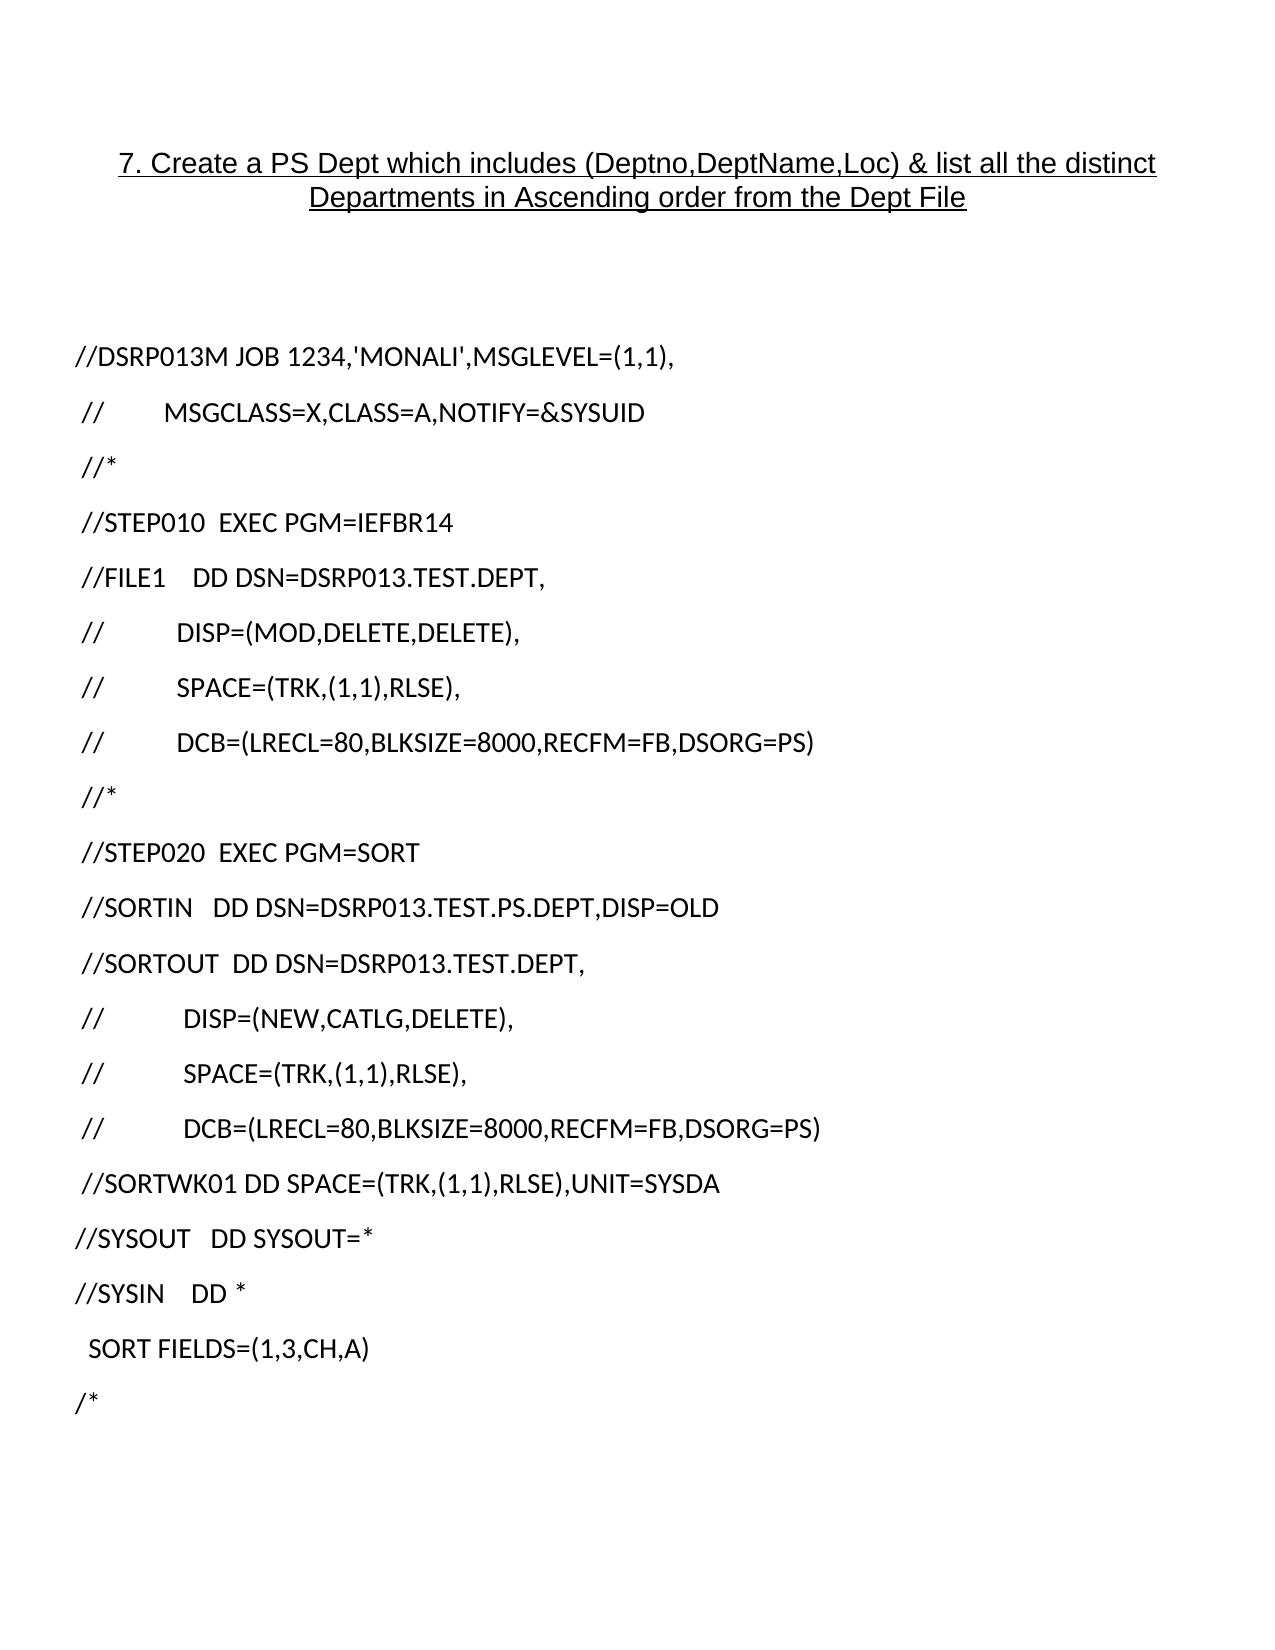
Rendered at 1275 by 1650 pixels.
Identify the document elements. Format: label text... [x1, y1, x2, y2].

text //FILE1 DD DSN=DSRP013.TEST.DEPT, [75, 559, 1200, 594]
text // SPACE=(TRK,(1,1),RLSE), [75, 1055, 1200, 1091]
text //SORTWK01 DD SPACE=(TRK,(1,1),RLSE),UNIT=SYSDA [75, 1165, 1200, 1201]
text // SPACE=(TRK,(1,1),RLSE), [75, 669, 1200, 705]
text Departments in Ascending order from the Dept File [75, 180, 1200, 214]
text // DCB=(LRECL=80,BLKSIZE=8000,RECFM=FB,DSORG=PS) [75, 1110, 1200, 1146]
text SORT FIELDS=(1,3,CH,A) [75, 1330, 1200, 1366]
text //SYSOUT DD SYSOUT=* [75, 1220, 1200, 1256]
text //SYSIN DD * [75, 1275, 1200, 1311]
text //DSRP013M JOB 1234,'MONALI',MSGLEVEL=(1,1), [75, 338, 1200, 374]
text //STEP010 EXEC PGM=IEFBR14 [75, 504, 1200, 539]
text //SORTOUT DD DSN=DSRP013.TEST.DEPT, [75, 945, 1200, 980]
text //* [75, 449, 1200, 484]
text // DISP=(MOD,DELETE,DELETE), [75, 614, 1200, 650]
text // DCB=(LRECL=80,BLKSIZE=8000,RECFM=FB,DSORG=PS) [75, 724, 1200, 760]
text 7. Create a PS Dept which includes (Deptno,DeptName,Loc) & list all the distinct [75, 147, 1200, 180]
text // DISP=(NEW,CATLG,DELETE), [75, 1000, 1200, 1035]
text // MSGCLASS=X,CLASS=A,NOTIFY=&SYSUID [75, 394, 1200, 429]
text /* [75, 1386, 1200, 1421]
text //STEP020 EXEC PGM=SORT [75, 834, 1200, 870]
text //SORTIN DD DSN=DSRP013.TEST.PS.DEPT,DISP=OLD [75, 889, 1200, 925]
text //* [75, 779, 1200, 815]
